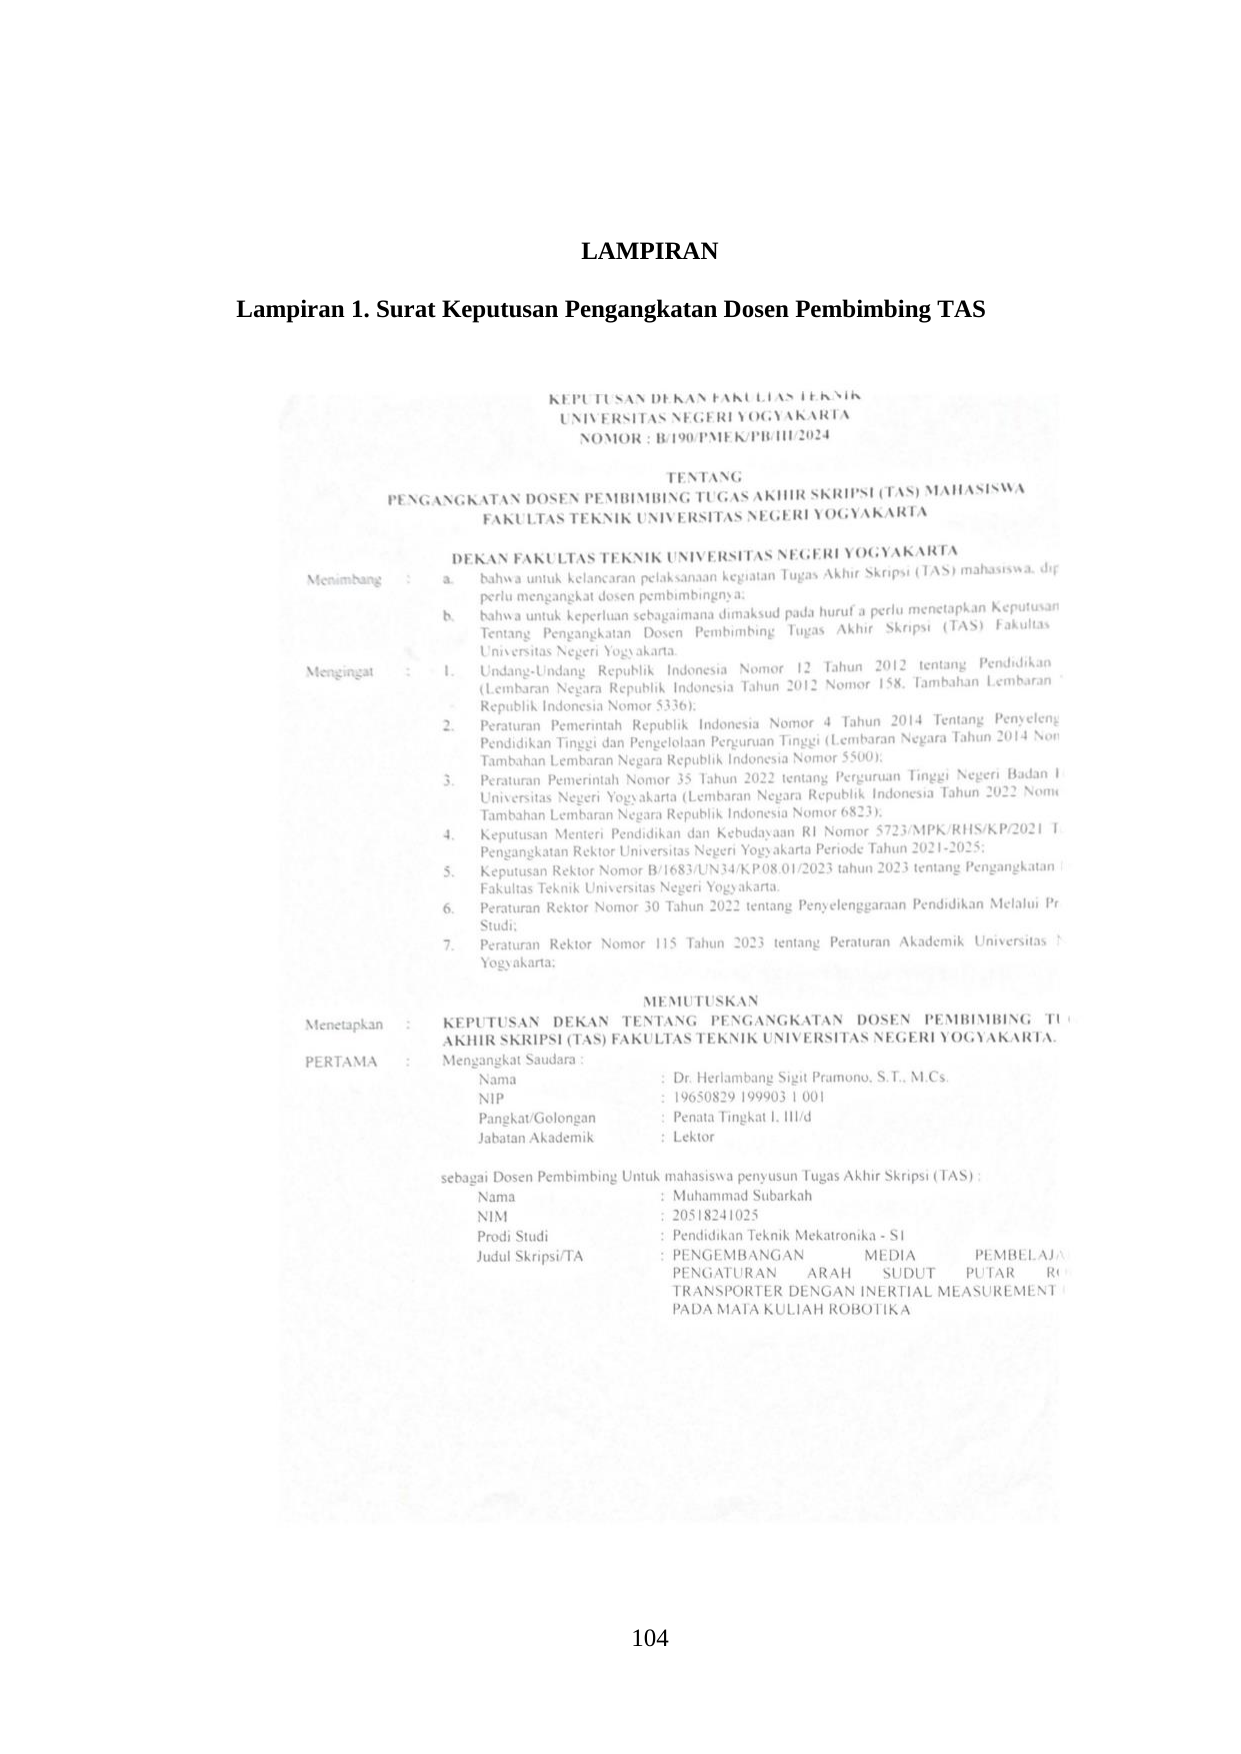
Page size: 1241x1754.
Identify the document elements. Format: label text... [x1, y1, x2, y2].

picture [236, 351, 1102, 1566]
text Lampiran 1. Surat Keputusan Pengangkatan Dosen Pembimbing TAS [236, 294, 1063, 322]
subtitle LAMPIRAN [236, 236, 1063, 265]
